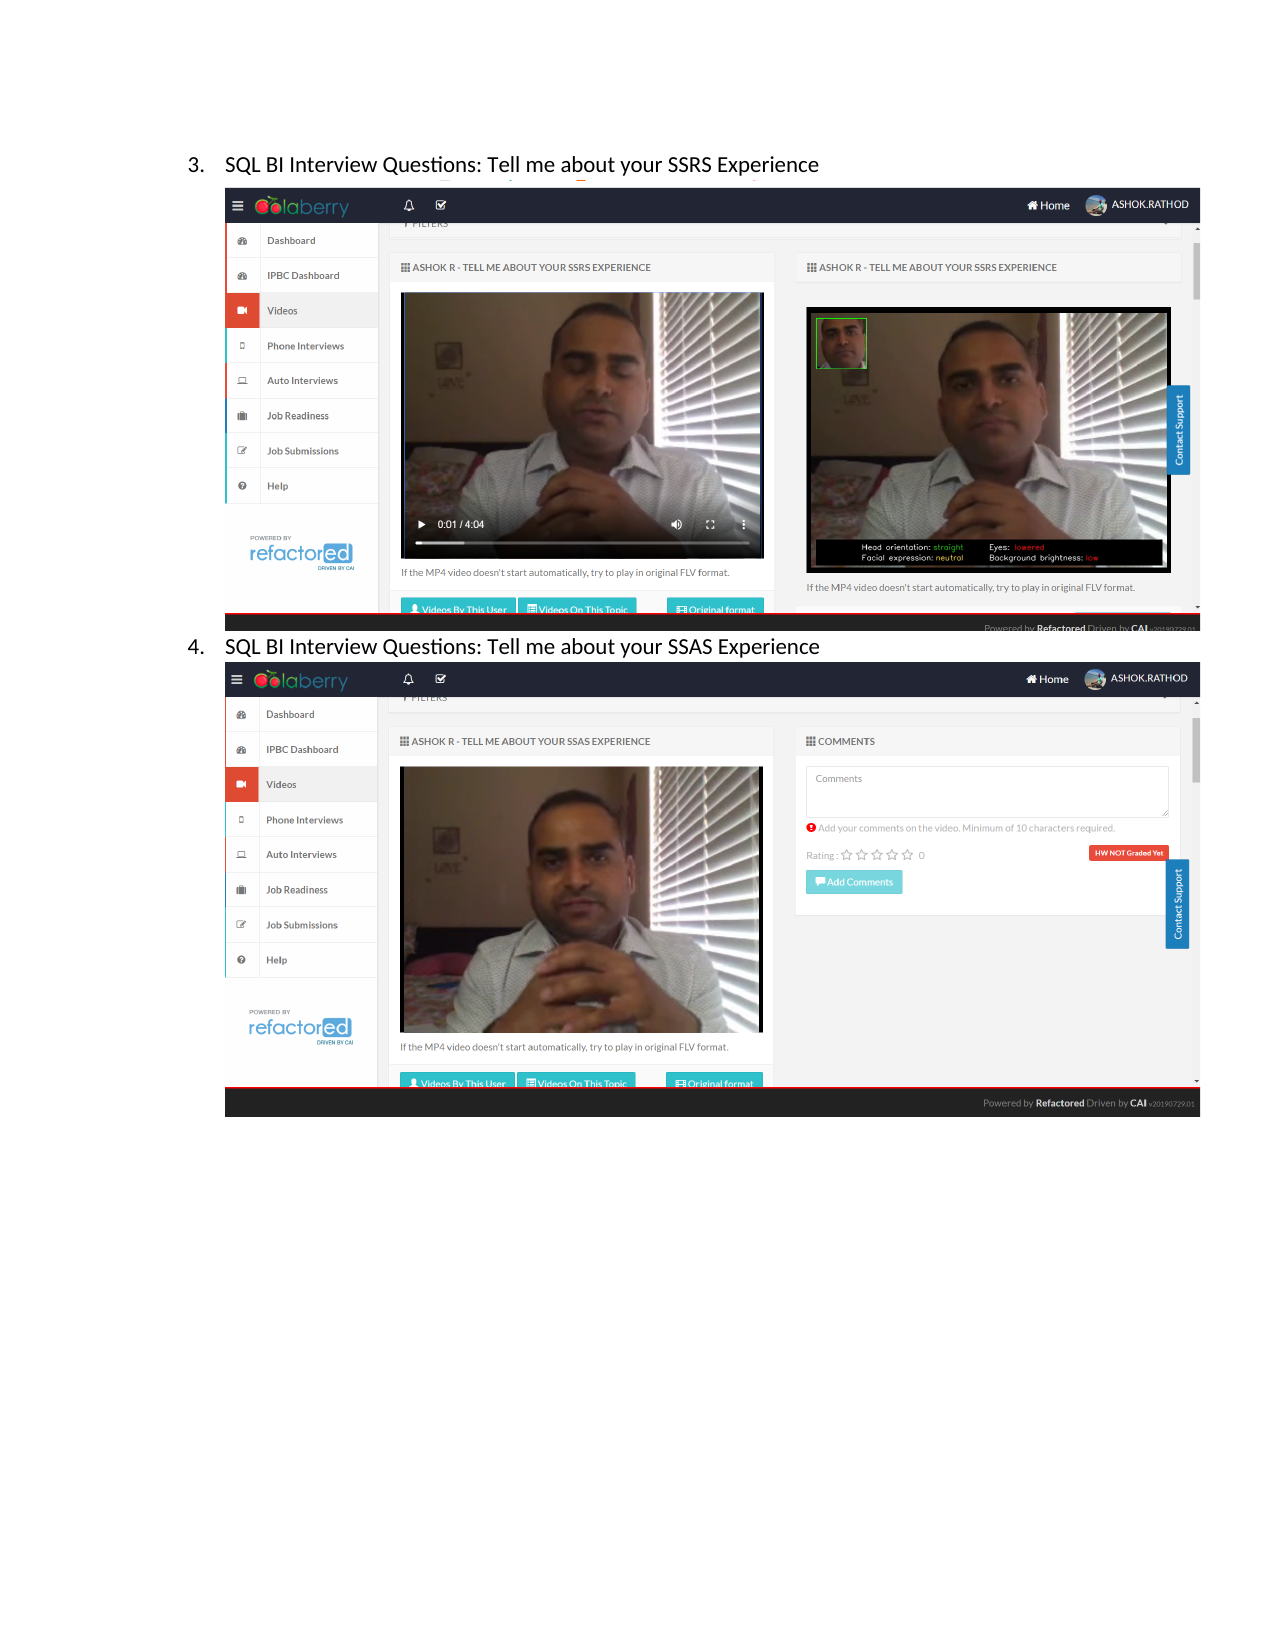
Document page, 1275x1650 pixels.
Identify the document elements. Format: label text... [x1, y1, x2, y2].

list SQL BI Interview Questions: Tell me about your SSAS Experience [187, 632, 1125, 661]
picture [225, 180, 1200, 631]
picture [225, 662, 1200, 1117]
list SQL BI Interview Questions: Tell me about your SSRS Experience [187, 150, 1125, 178]
